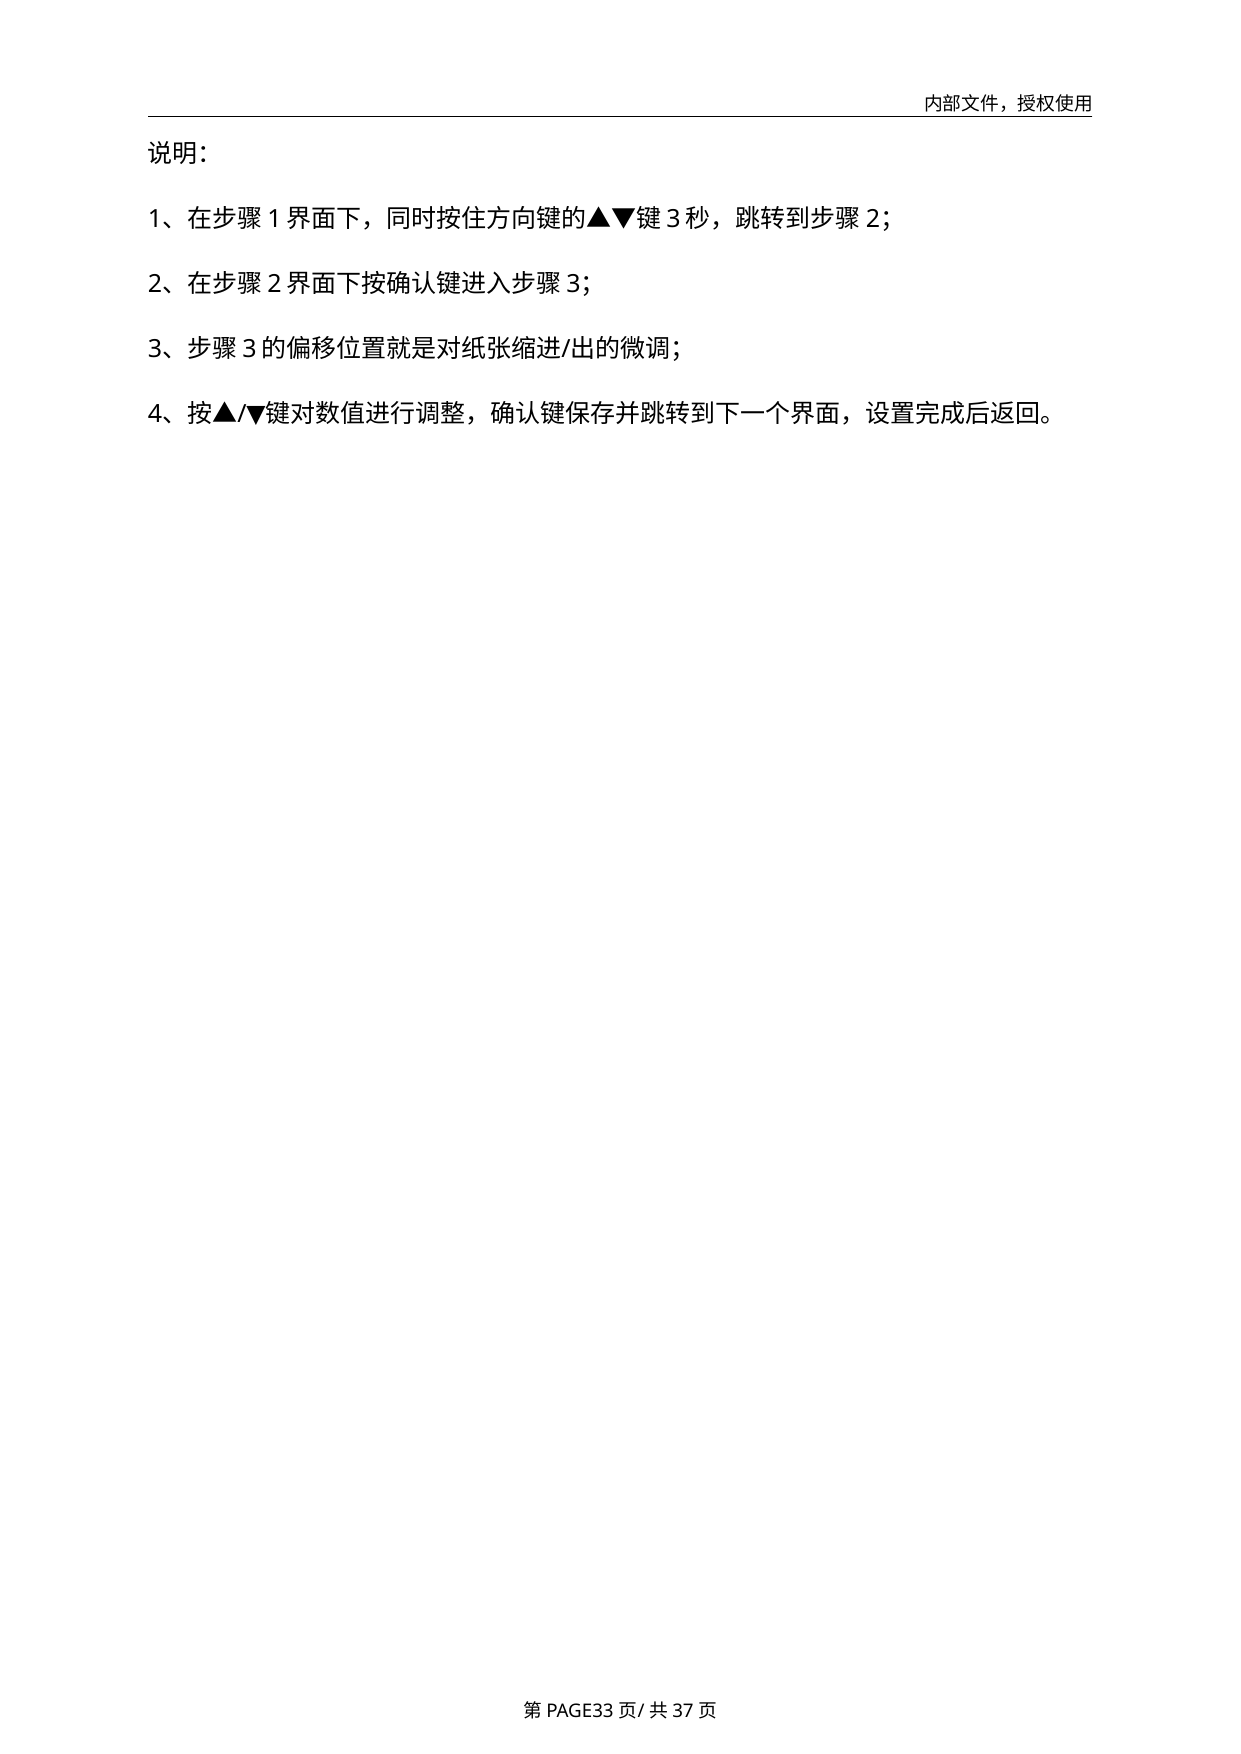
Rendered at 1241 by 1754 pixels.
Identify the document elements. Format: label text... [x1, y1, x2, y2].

text 2、在步骤2界面下按确认键进入步骤3； [148, 249, 1092, 314]
text 说明： [148, 119, 1092, 184]
text 1、在步骤1界面下，同时按住方向键的▲▼键3秒，跳转到步骤2； [148, 184, 1092, 249]
text 4、按▲/▼键对数值进行调整，确认键保存并跳转到下一个界面，设置完成后返回。 [148, 379, 1092, 444]
text 3、步骤3的偏移位置就是对纸张缩进/出的微调； [148, 314, 1092, 379]
